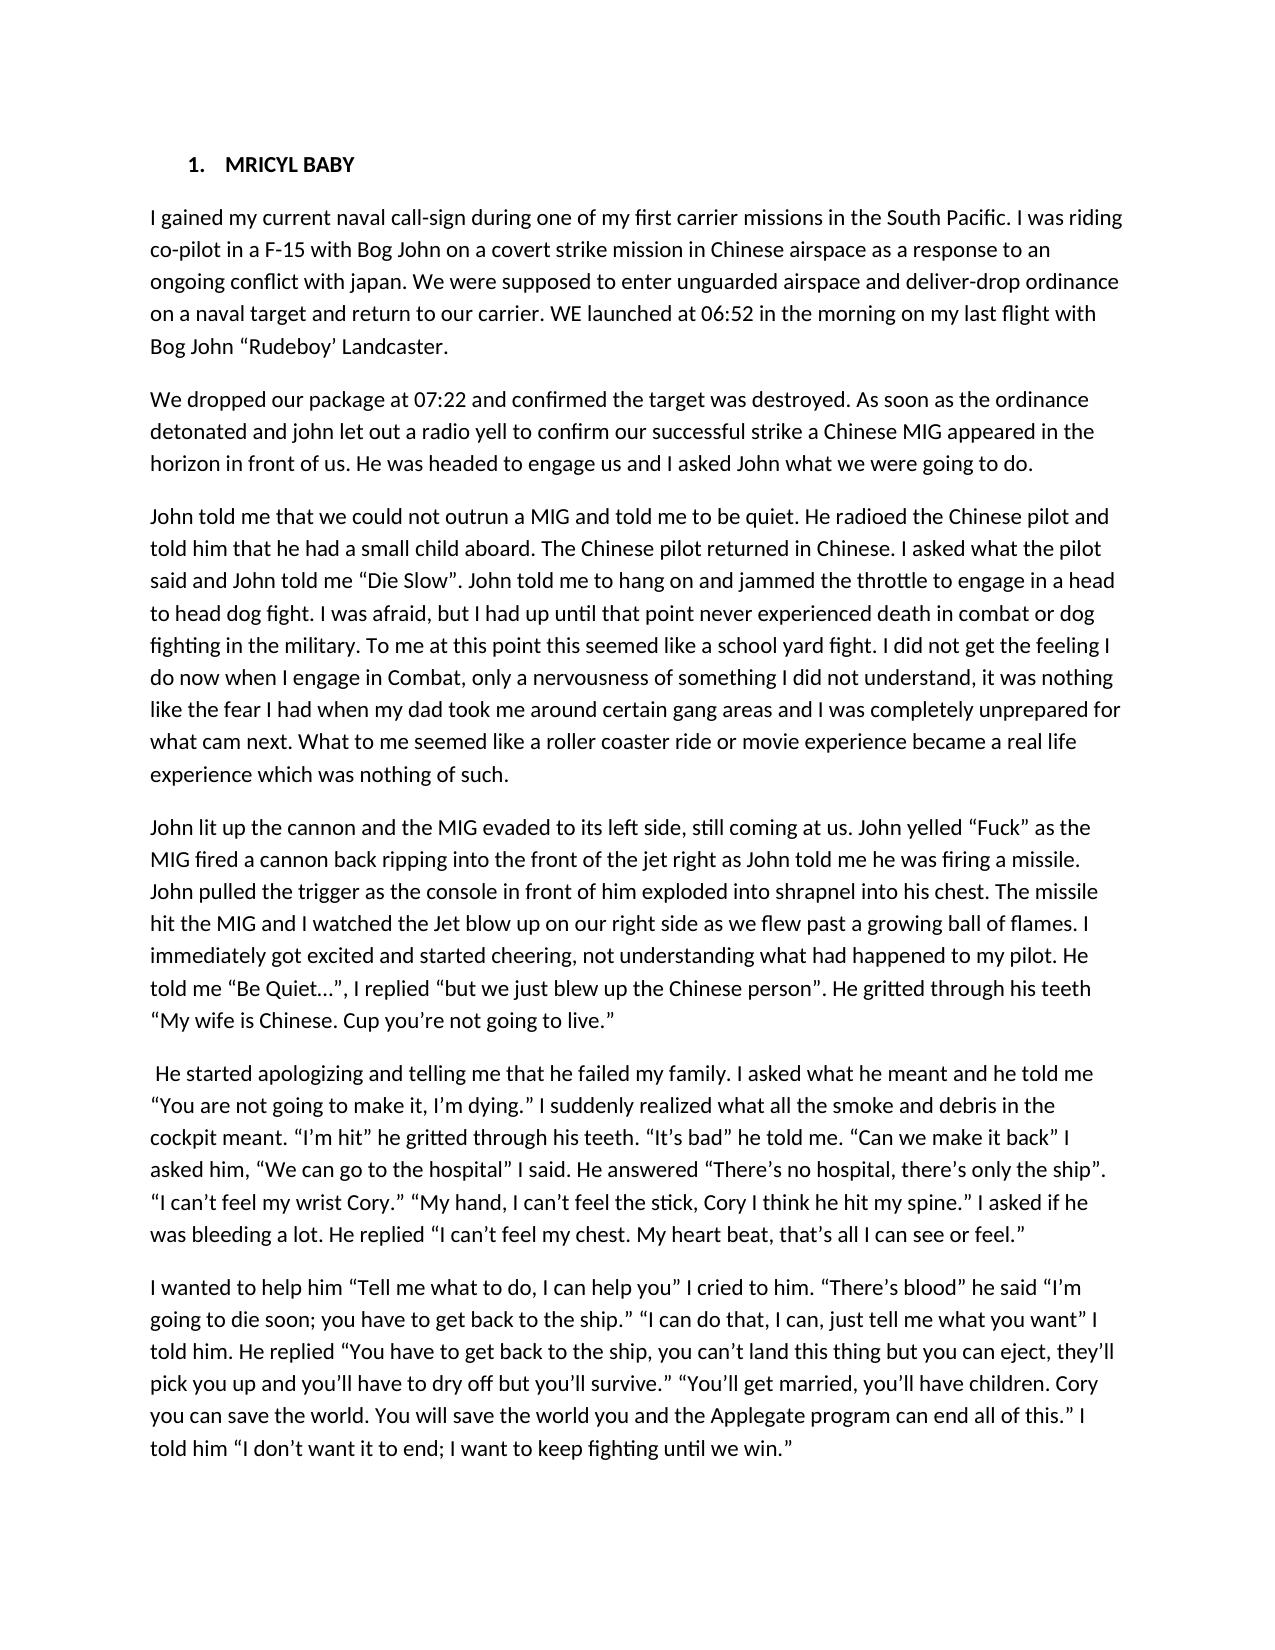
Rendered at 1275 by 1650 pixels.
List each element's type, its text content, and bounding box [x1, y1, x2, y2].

text We dropped our package at 07:22 and confirmed the target was destroyed. As soon as the ordinance detonated and john let out a radio yell to confirm our successful strike a Chinese MIG appeared in the horizon in front of us. He was headed to engage us and I asked John what we were going to do. [150, 385, 1125, 477]
list MRICYL BABY [187, 150, 1125, 178]
text John told me that we could not outrun a MIG and told me to be quiet. He radioed the Chinese pilot and told him that he had a small child aboard. The Chinese pilot returned in Chinese. I asked what the pilot said and John told me “Die Slow”. John told me to hang on and jammed the throttle to engage in a head to head dog fight. I was afraid, but I had up until that point never experienced death in combat or dog fighting in the military. To me at this point this seemed like a school yard fight. I did not get the feeling I do now when I engage in Combat, only a nervousness of something I did not understand, it was nothing like the fear I had when my dad took me around certain gang areas and I was completely unprepared for what cam next. What to me seemed like a roller coaster ride or movie experience became a real life experience which was nothing of such. [150, 502, 1125, 788]
text He started apologizing and telling me that he failed my family. I asked what he meant and he told me “You are not going to make it, I’m dying.” I suddenly realized what all the smoke and debris in the cockpit meant. “I’m hit” he gritted through his teeth. “It’s bad” he told me. “Can we make it back” I asked him, “We can go to the hospital” I said. He answered “There’s no hospital, there’s only the ship”. “I can’t feel my wrist Cory.” “My hand, I can’t feel the stick, Cory I think he hit my spine.” I asked if he was bleeding a lot. He replied “I can’t feel my chest. My heart beat, that’s all I can see or feel.” [150, 1059, 1125, 1248]
text John lit up the cannon and the MIG evaded to its left side, still coming at us. John yelled “Fuck” as the MIG fired a cannon back ripping into the front of the jet right as John told me he was firing a missile. John pulled the trigger as the console in front of him exploded into shrapnel into his chest. The missile hit the MIG and I watched the Jet blow up on our right side as we flew past a growing ball of flames. I immediately got excited and started cheering, not understanding what had happened to my pilot. He told me “Be Quiet…”, I replied “but we just blew up the Chinese person”. He gritted through his teeth “My wife is Chinese. Cup you’re not going to live.” [150, 813, 1125, 1034]
text I wanted to help him “Tell me what to do, I can help you” I cried to him. “There’s blood” he said “I’m going to die soon; you have to get back to the ship.” “I can do that, I can, just tell me what you want” I told him. He replied “You have to get back to the ship, you can’t land this thing but you can eject, they’ll pick you up and you’ll have to dry off but you’ll survive.” “You’ll get married, you’ll have children. Cory you can save the world. You will save the world you and the Applegate program can end all of this.” I told him “I don’t want it to end; I want to keep fighting until we win.” [150, 1273, 1125, 1462]
text I gained my current naval call-sign during one of my first carrier missions in the South Pacific. I was riding co-pilot in a F-15 with Bog John on a covert strike mission in Chinese airspace as a response to an ongoing conflict with japan. We were supposed to enter unguarded airspace and deliver-drop ordinance on a naval target and return to our carrier. WE launched at 06:52 in the morning on my last flight with Bog John “Rudeboy’ Landcaster. [150, 203, 1125, 360]
